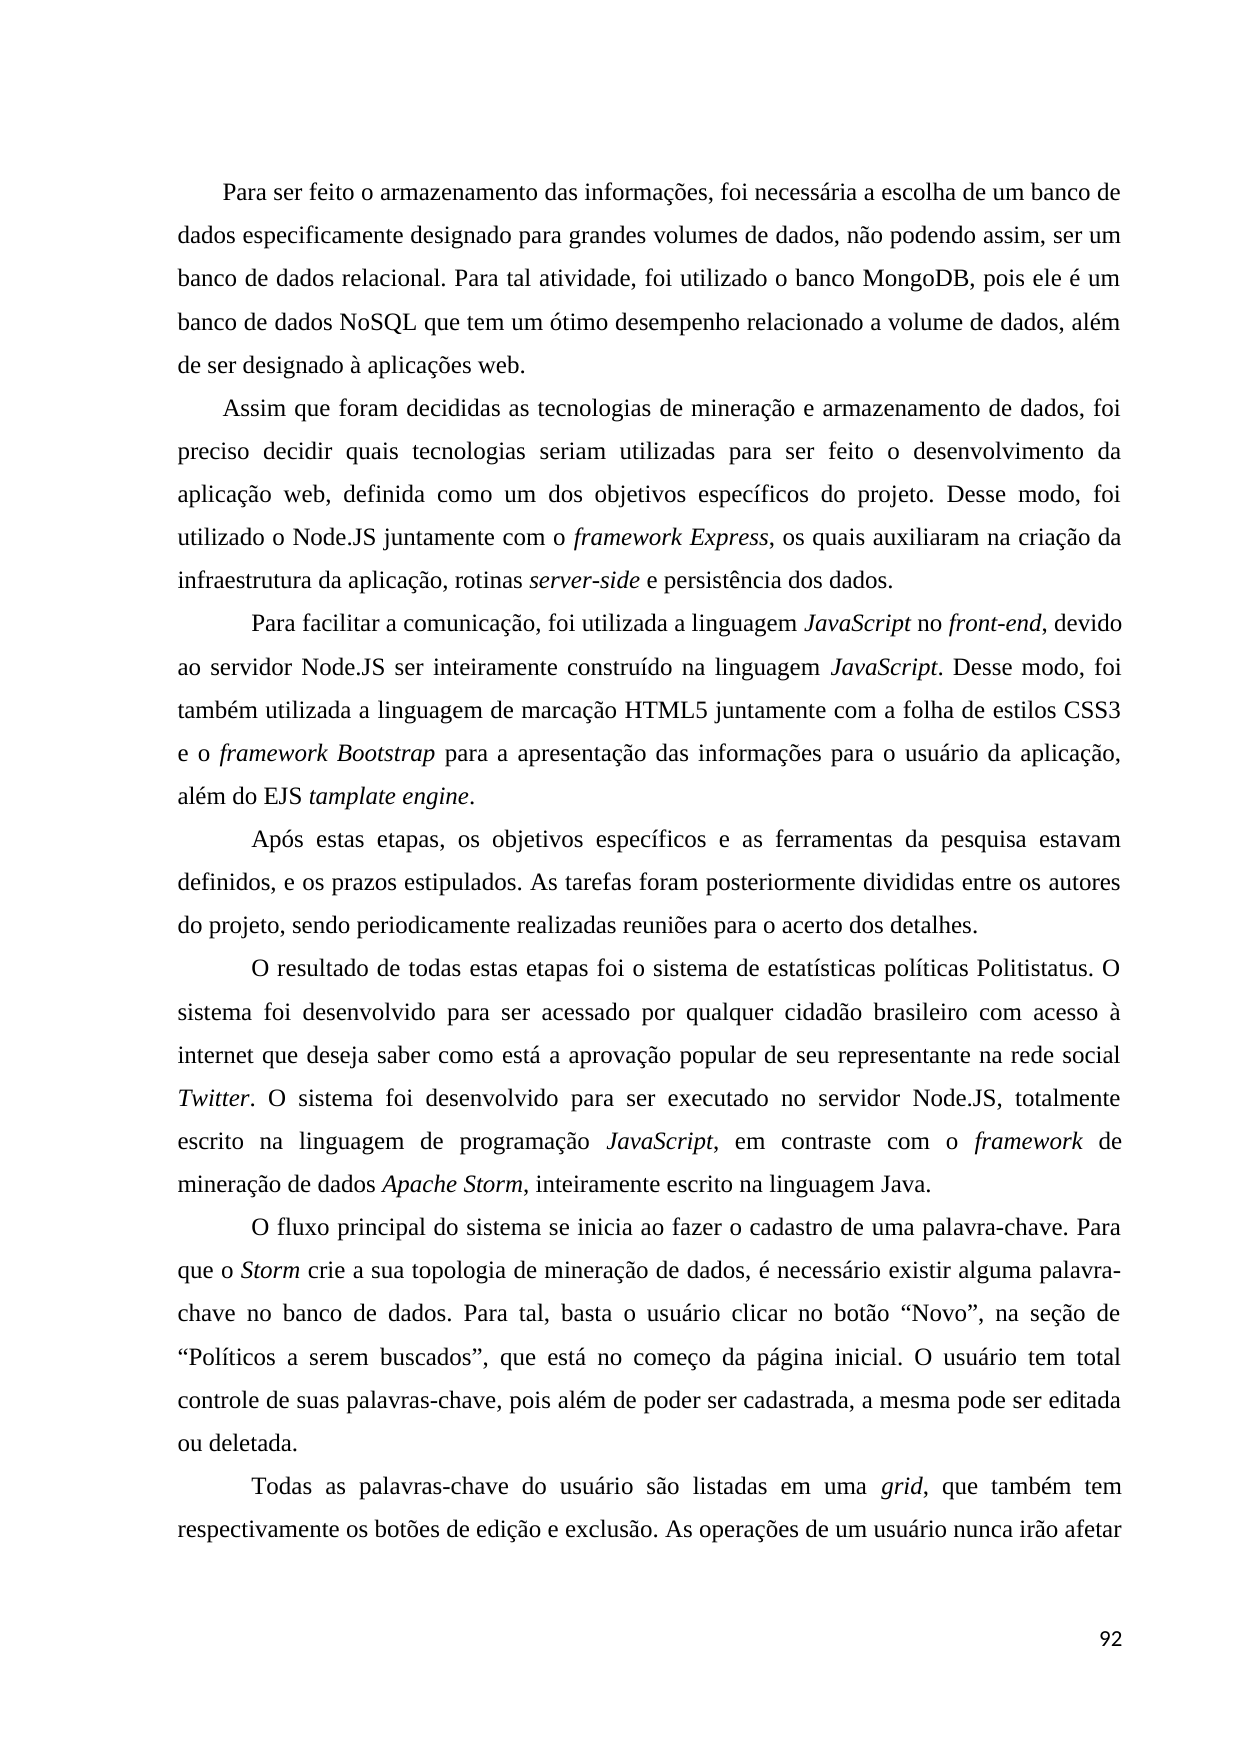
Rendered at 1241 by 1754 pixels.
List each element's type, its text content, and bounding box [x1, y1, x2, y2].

text Assim que foram decididas as tecnologias de mineração e armazenamento de dados, foi preciso decidir quais tecnologias seriam utilizadas para ser feito o desenvolvimento da aplicação web, definida como um dos objetivos específicos do projeto. Desse modo, foi utilizado o Node.JS juntamente com o framework Express, os quais auxiliaram na criação da infraestrutura da aplicação, rotinas server-side e persistência dos dados. [177, 393, 1122, 594]
text O fluxo principal do sistema se inicia ao fazer o cadastro de uma palavra-chave. Para que o Storm crie a sua topologia de mineração de dados, é necessário existir alguma palavra-chave no banco de dados. Para tal, basta o usuário clicar no botão “Novo”, na seção de “Políticos a serem buscados”, que está no começo da página inicial. O usuário tem total controle de suas palavras-chave, pois além de poder ser cadastrada, a mesma pode ser editada ou deletada. [177, 1212, 1122, 1457]
text O resultado de todas estas etapas foi o sistema de estatísticas políticas Politistatus. O sistema foi desenvolvido para ser acessado por qualquer cidadão brasileiro com acesso à internet que deseja saber como está a aprovação popular de seu representante na rede social Twitter. O sistema foi desenvolvido para ser executado no servidor Node.JS, totalmente escrito na linguagem de programação JavaScript, em contraste com o framework de mineração de dados Apache Storm, inteiramente escrito na linguagem Java. [177, 953, 1122, 1198]
text Para facilitar a comunicação, foi utilizada a linguagem JavaScript no front-end, devido ao servidor Node.JS ser inteiramente construído na linguagem JavaScript. Desse modo, foi também utilizada a linguagem de marcação HTML5 juntamente com a folha de estilos CSS3 e o framework Bootstrap para a apresentação das informações para o usuário da aplicação, além do EJS tamplate engine. [177, 608, 1122, 810]
text Após estas etapas, os objetivos específicos e as ferramentas da pesquisa estavam definidos, e os prazos estipulados. As tarefas foram posteriormente divididas entre os autores do projeto, sendo periodicamente realizadas reuniões para o acerto dos detalhes. [177, 824, 1122, 939]
text Para ser feito o armazenamento das informações, foi necessária a escolha de um banco de dados especificamente designado para grandes volumes de dados, não podendo assim, ser um banco de dados relacional. Para tal atividade, foi utilizado o banco MongoDB, pois ele é um banco de dados NoSQL que tem um ótimo desempenho relacionado a volume de dados, além de ser designado à aplicações web. [177, 177, 1122, 378]
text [177, 1471, 1122, 1543]
